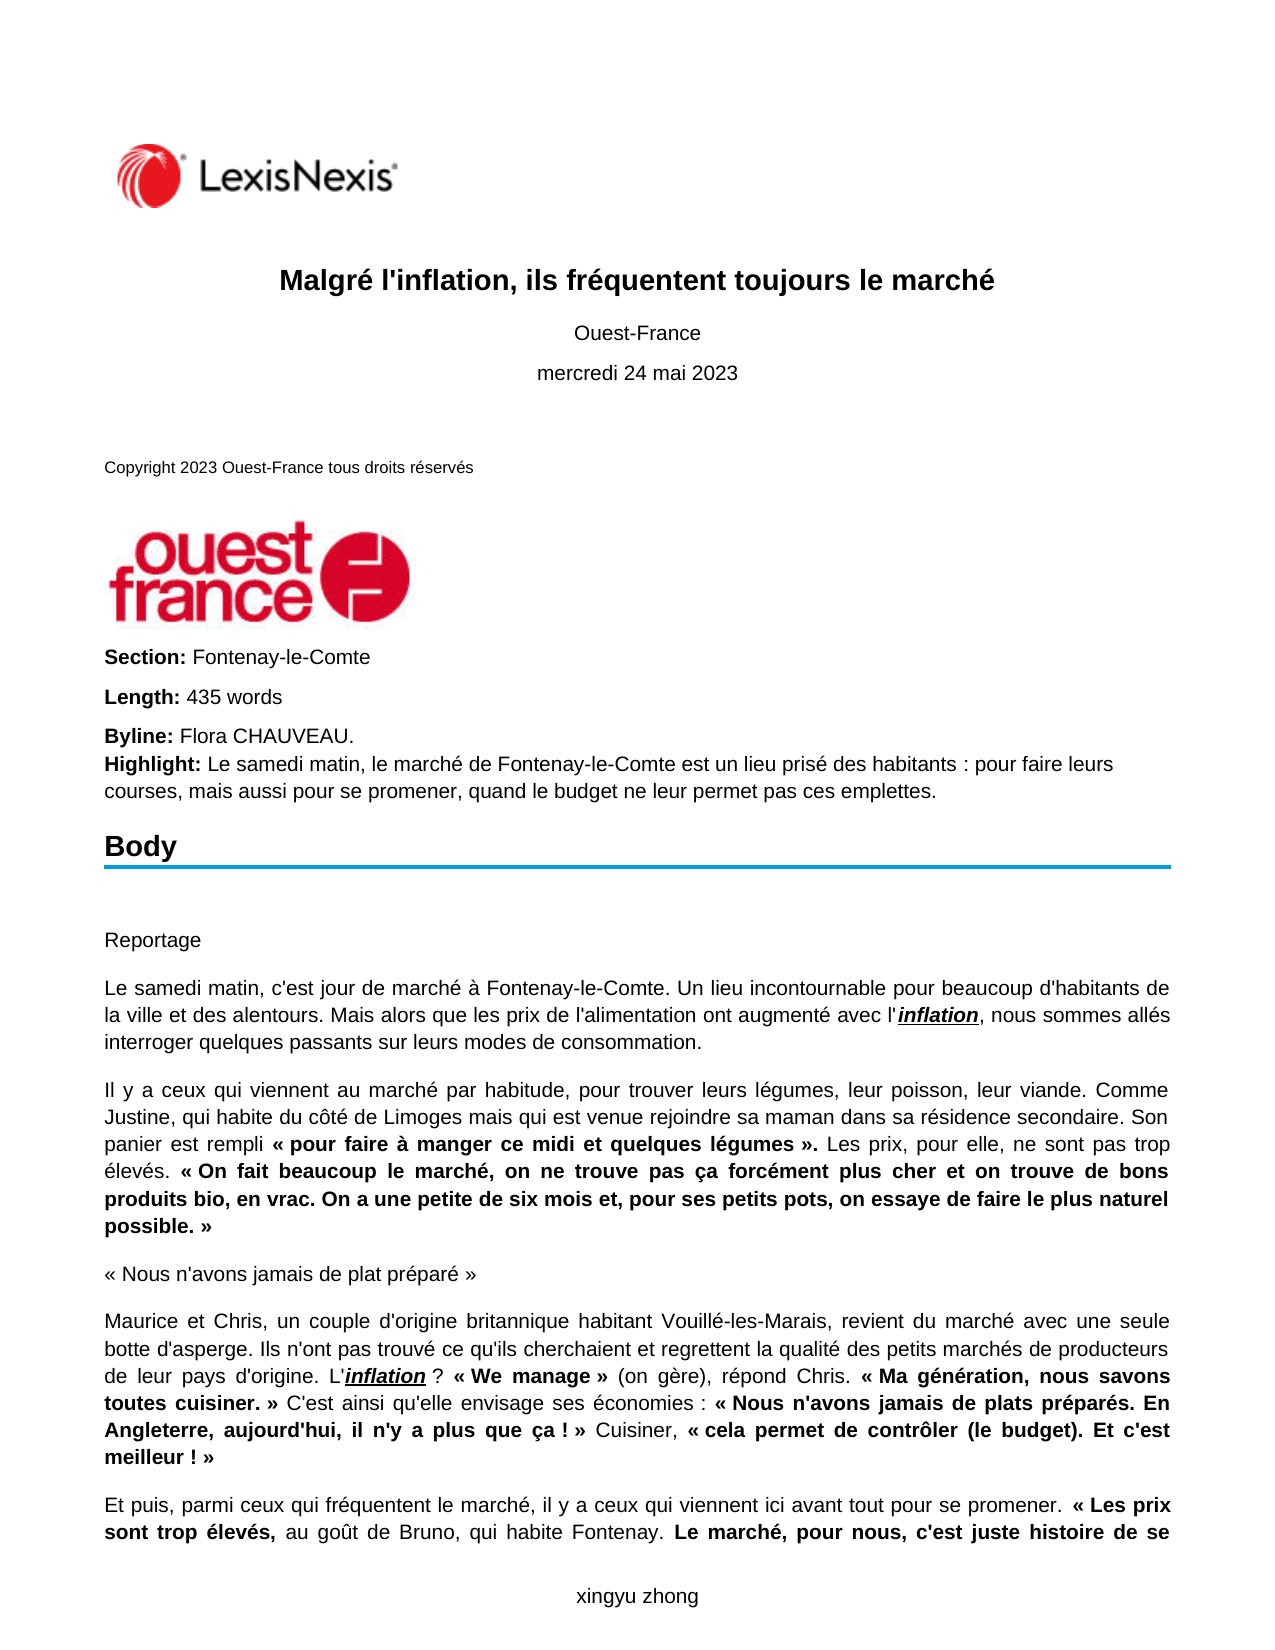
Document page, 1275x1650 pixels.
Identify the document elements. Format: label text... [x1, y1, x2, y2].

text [104, 1489, 1171, 1544]
text Le samedi matin, c'est jour de marché à Fontenay-le-Comte. Un lieu incontournable pour beaucoup d'habitants de la ville et des alentours. Mais alors que les prix de l'alimentation ont augmenté avec l'inflation, nous sommes allés interroger quelques passants sur leurs modes de consommation. [104, 973, 1171, 1054]
text Reportage [104, 925, 1171, 952]
text Copyright 2023 Ouest-France tous droits réservés [104, 426, 1171, 477]
text Byline: Flora CHAUVEAU. [104, 721, 1171, 748]
text « Nous n'avons jamais de plat préparé » [104, 1258, 1171, 1285]
text Highlight: Le samedi matin, le marché de Fontenay-le-Comte est un lieu prisé des habitants : pour faire leurs courses, mais aussi pour se promener, quand le budget ne leur permet pas ces emplettes. [104, 748, 1171, 802]
text Section: Fontenay-le-Comte [104, 642, 1171, 669]
text mercredi 24 mai 2023 [104, 357, 1171, 384]
text Ouest-France [104, 318, 1171, 345]
text Length: 435 words [104, 682, 1171, 709]
text Maurice et Chris, un couple d'origine britannique habitant Vouillé-les-Marais, revient du marché avec une seule botte d'asperge. Ils n'ont pas trouvé ce qu'ils cherchaient et regrettent la qualité des petits marchés de producteurs de leur pays d'origine. L'inflation ? « We manage » (on gère), répond Chris. « Ma génération, nous savons toutes cuisiner. » C'est ainsi qu'elle envisage ses économies : « Nous n'avons jamais de plats préparés. En Angleterre, aujourd'hui, il n'y a plus que ça ! » Cuisiner, « cela permet de contrôler (le budget). Et c'est meilleur ! » [104, 1306, 1171, 1469]
text Il y a ceux qui viennent au marché par habitude, pour trouver leurs légumes, leur poisson, leur viande. Comme Justine, qui habite du côté de Limoges mais qui est venue rejoindre sa maman dans sa résidence secondaire. Son panier est rempli « pour faire à manger ce midi et quelques légumes ». Les prix, pour elle, ne sont pas trop élevés. « On fait beaucoup le marché, on ne trouve pas ça forcément plus cher et on trouve de bons produits bio, en vrac. On a une petite de six mois et, pour ses petits pots, on essaye de faire le plus naturel possible. » [104, 1075, 1171, 1237]
text Malgré l'inflation, ils fréquentent toujours le marché [104, 261, 1171, 297]
picture [104, 144, 412, 208]
text Body [104, 827, 1171, 863]
picture [104, 518, 416, 630]
